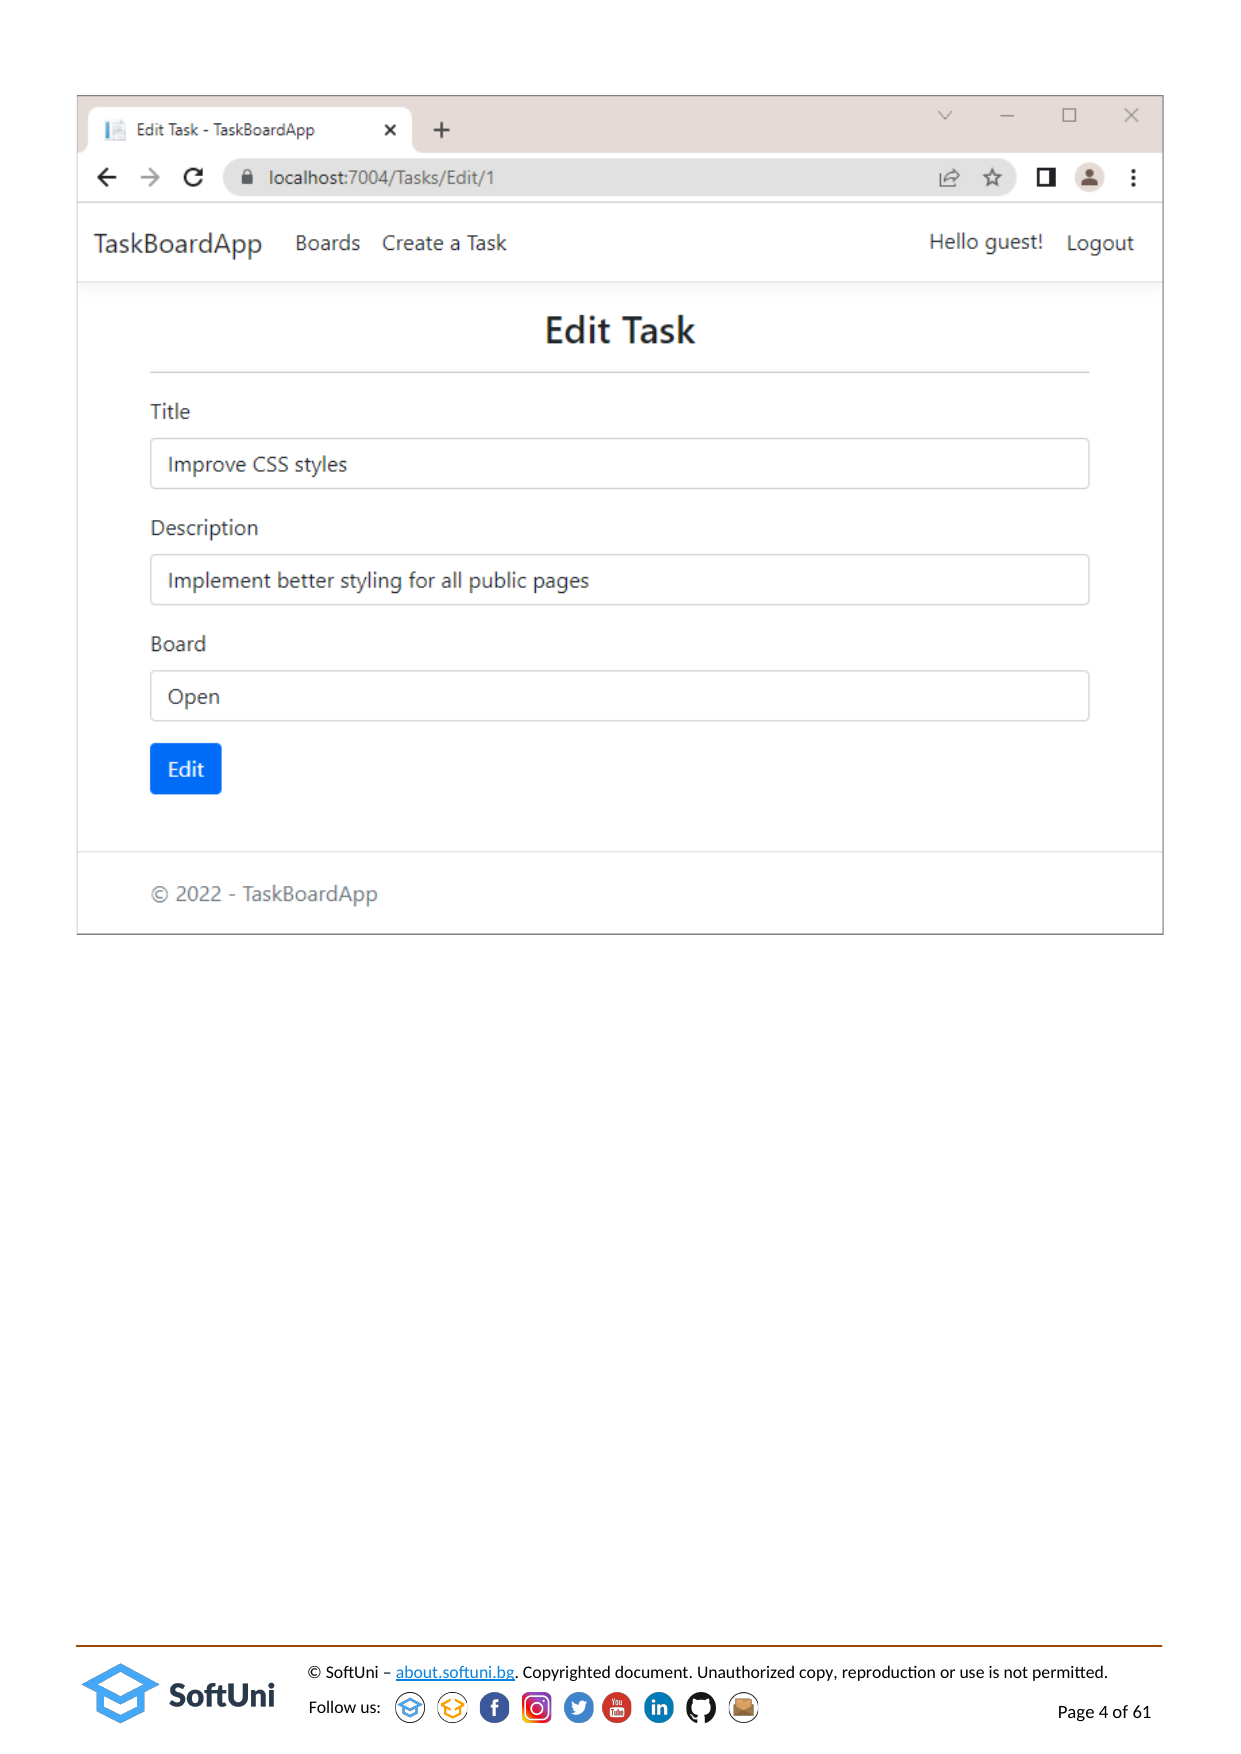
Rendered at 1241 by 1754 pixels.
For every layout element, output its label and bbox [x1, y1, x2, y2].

picture [686, 1692, 716, 1723]
picture [437, 1692, 468, 1723]
picture [728, 1692, 759, 1723]
picture [522, 1692, 552, 1723]
picture [564, 1692, 594, 1723]
picture [395, 1692, 425, 1723]
picture [665, 1714, 674, 1723]
picture [644, 1692, 653, 1701]
picture [602, 1692, 632, 1723]
picture [644, 1714, 653, 1723]
picture [658, 1705, 667, 1714]
picture [665, 1692, 674, 1701]
picture [75, 1658, 281, 1729]
picture [479, 1692, 510, 1723]
picture [76, 95, 1164, 935]
